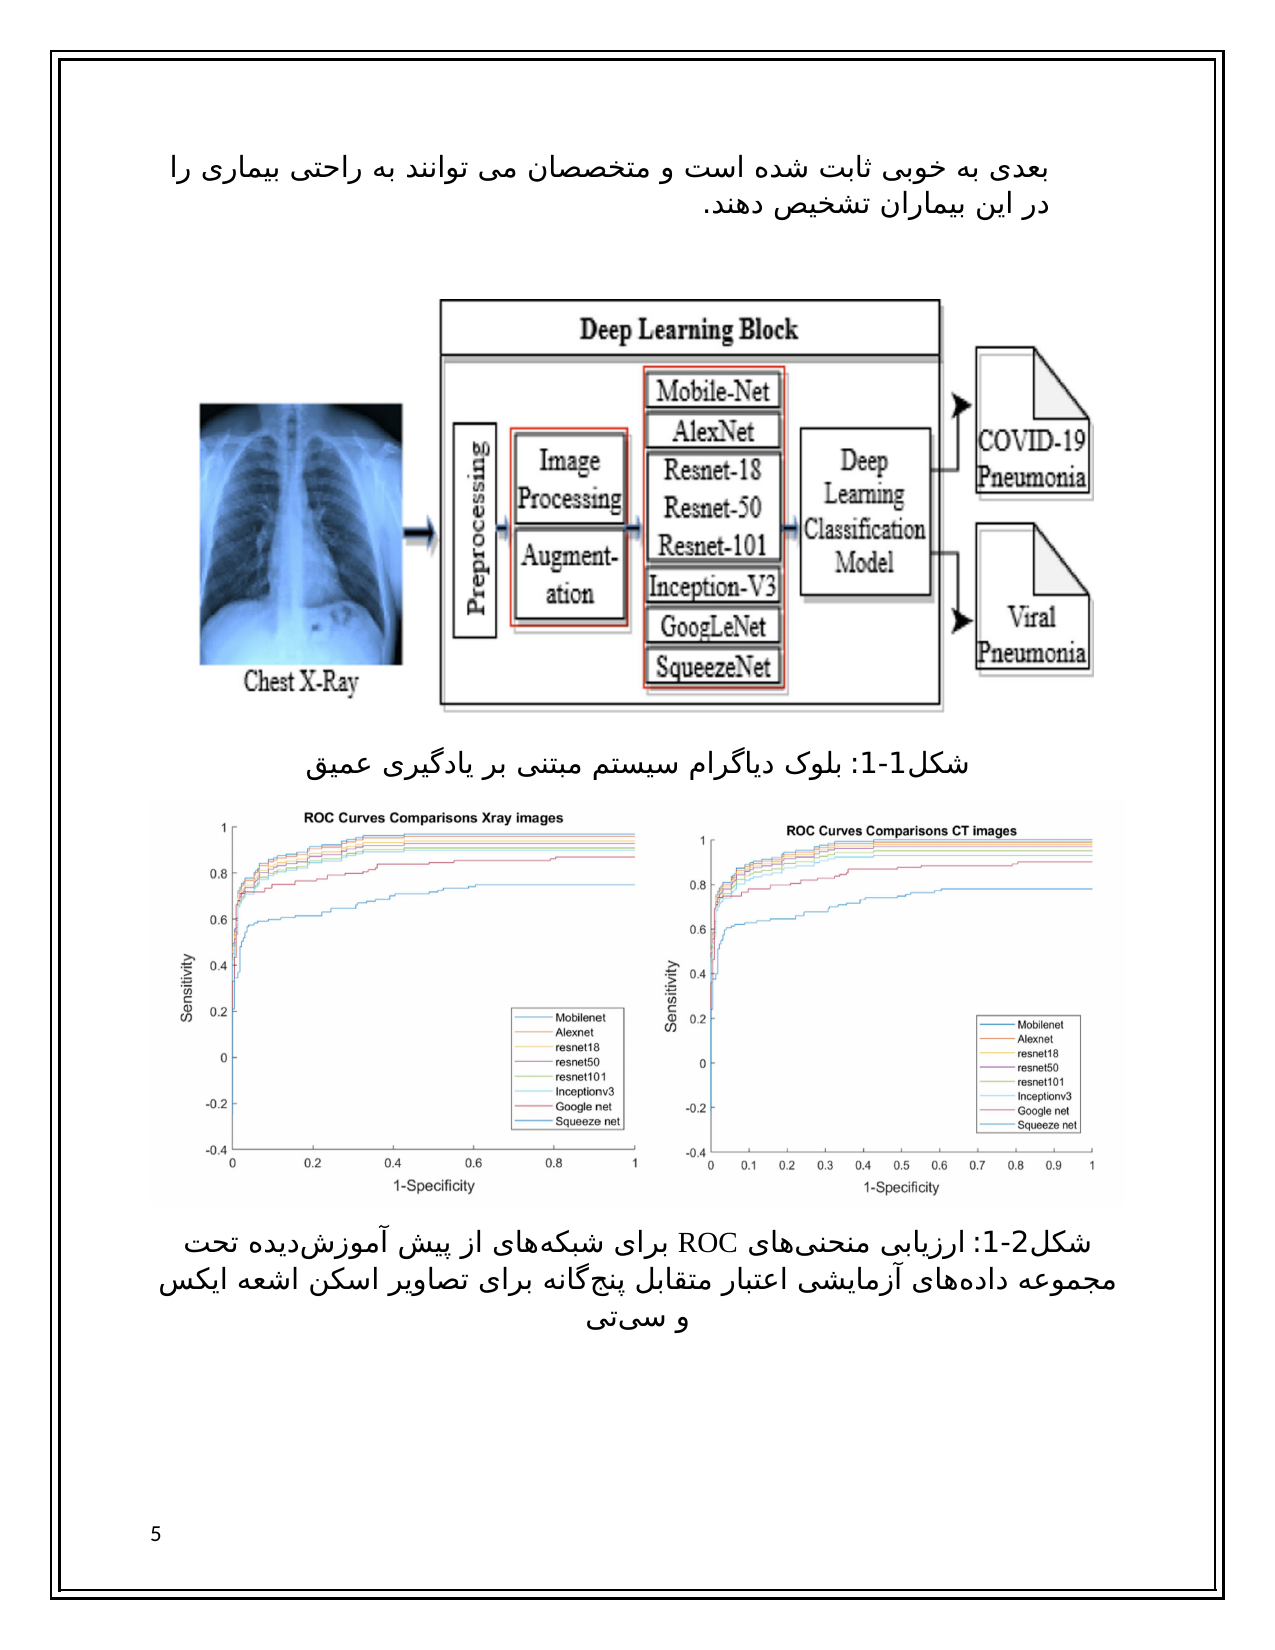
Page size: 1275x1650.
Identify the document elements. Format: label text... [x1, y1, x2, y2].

text شکل1-1: بلوک دیاگرام سیستم مبتنی بر یادگیری عمیق [150, 747, 1125, 781]
picture [150, 276, 1125, 728]
text شکل2-1: ارزیابی منحنی‌های ROC برای شبکه‌های از پیش آموزش‌دیده تحت مجموعه داده‌های آزمایشی اعتبار متقابل پنج‌گانه برای تصاویر اسکن اشعه ایکس و سی‌تی [150, 1225, 1125, 1333]
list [150, 150, 1087, 221]
picture [150, 800, 1125, 1207]
